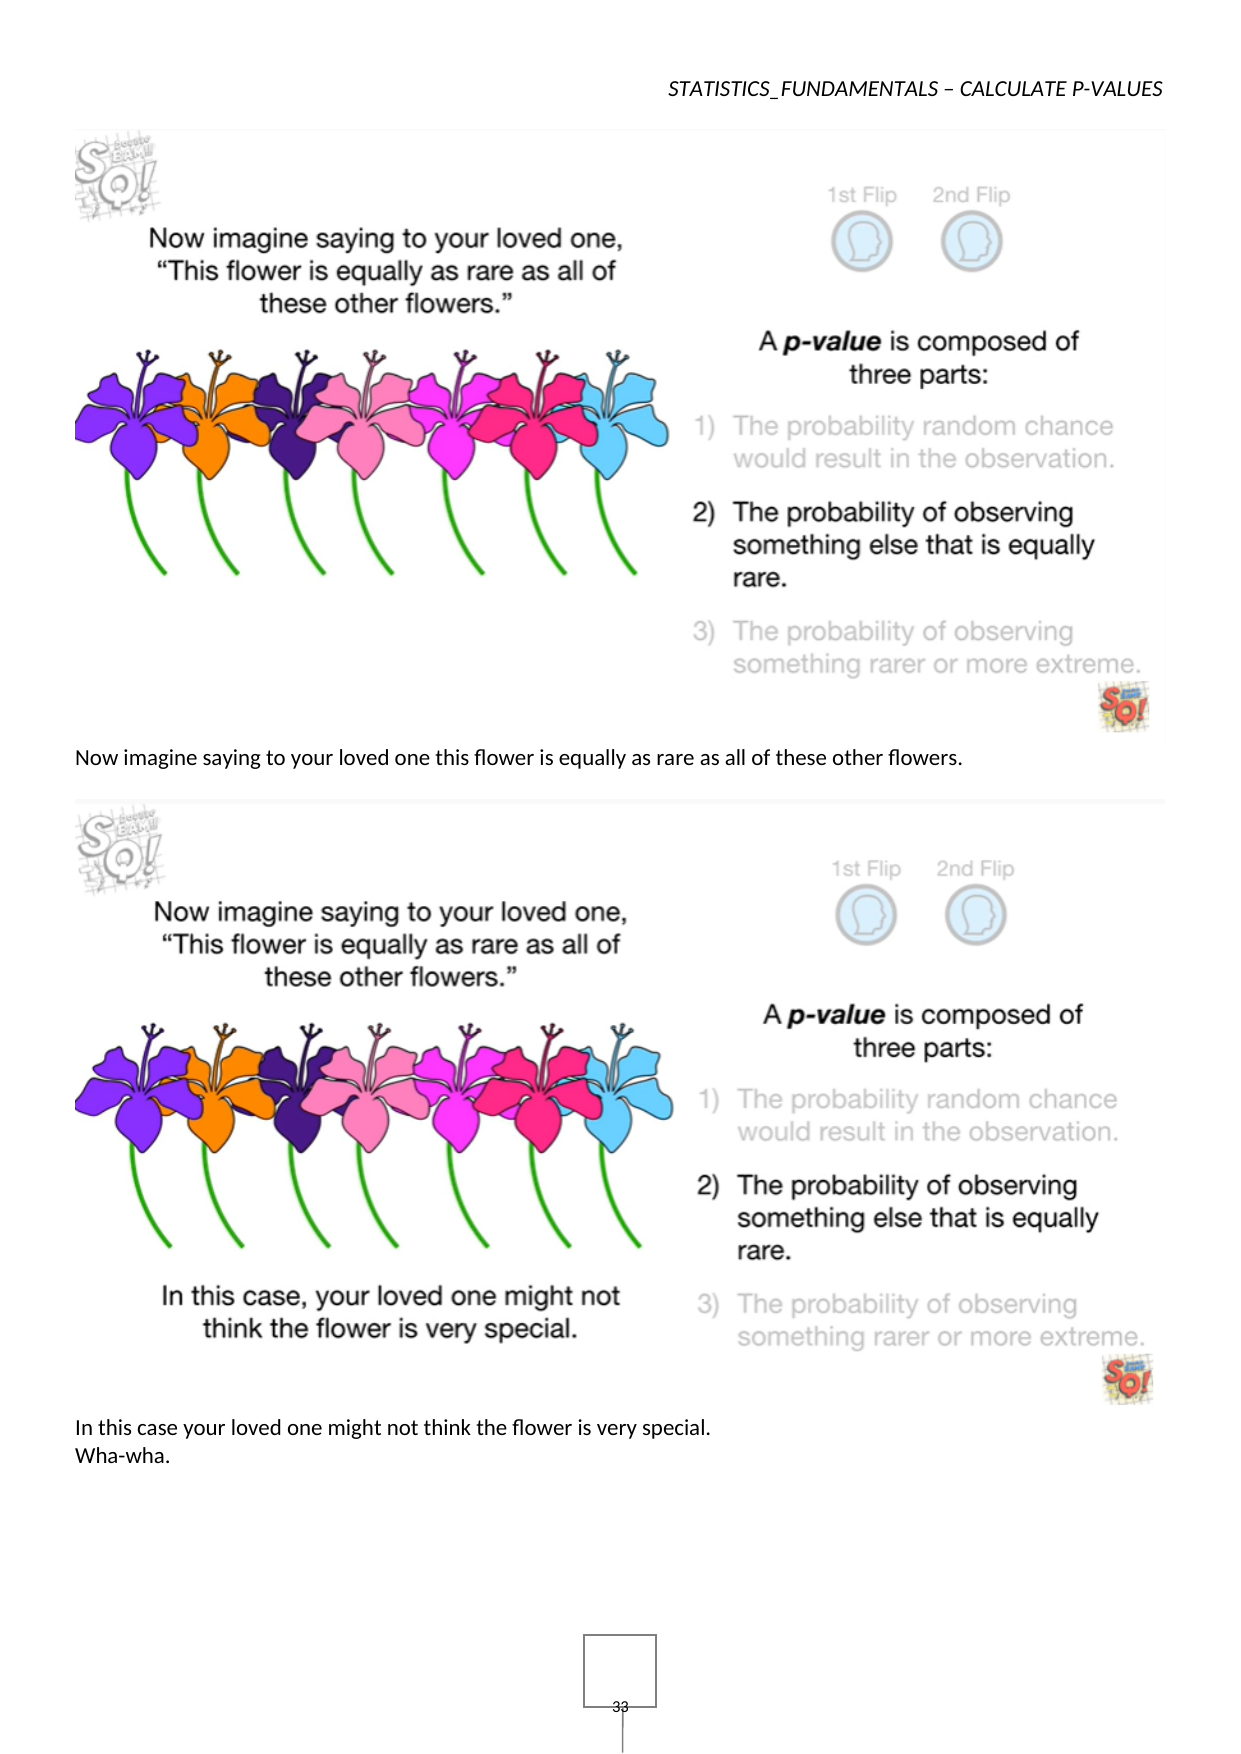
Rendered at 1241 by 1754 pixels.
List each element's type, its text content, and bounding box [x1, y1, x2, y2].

text In this case your loved one might not think the flower is very special. [75, 1414, 1165, 1441]
picture [75, 799, 1166, 1414]
text Wha-wha. [75, 1441, 1165, 1469]
text Now imagine saying to your loved one this flower is equally as rare as all of these other flowers. [75, 744, 1165, 771]
picture [75, 129, 1166, 744]
